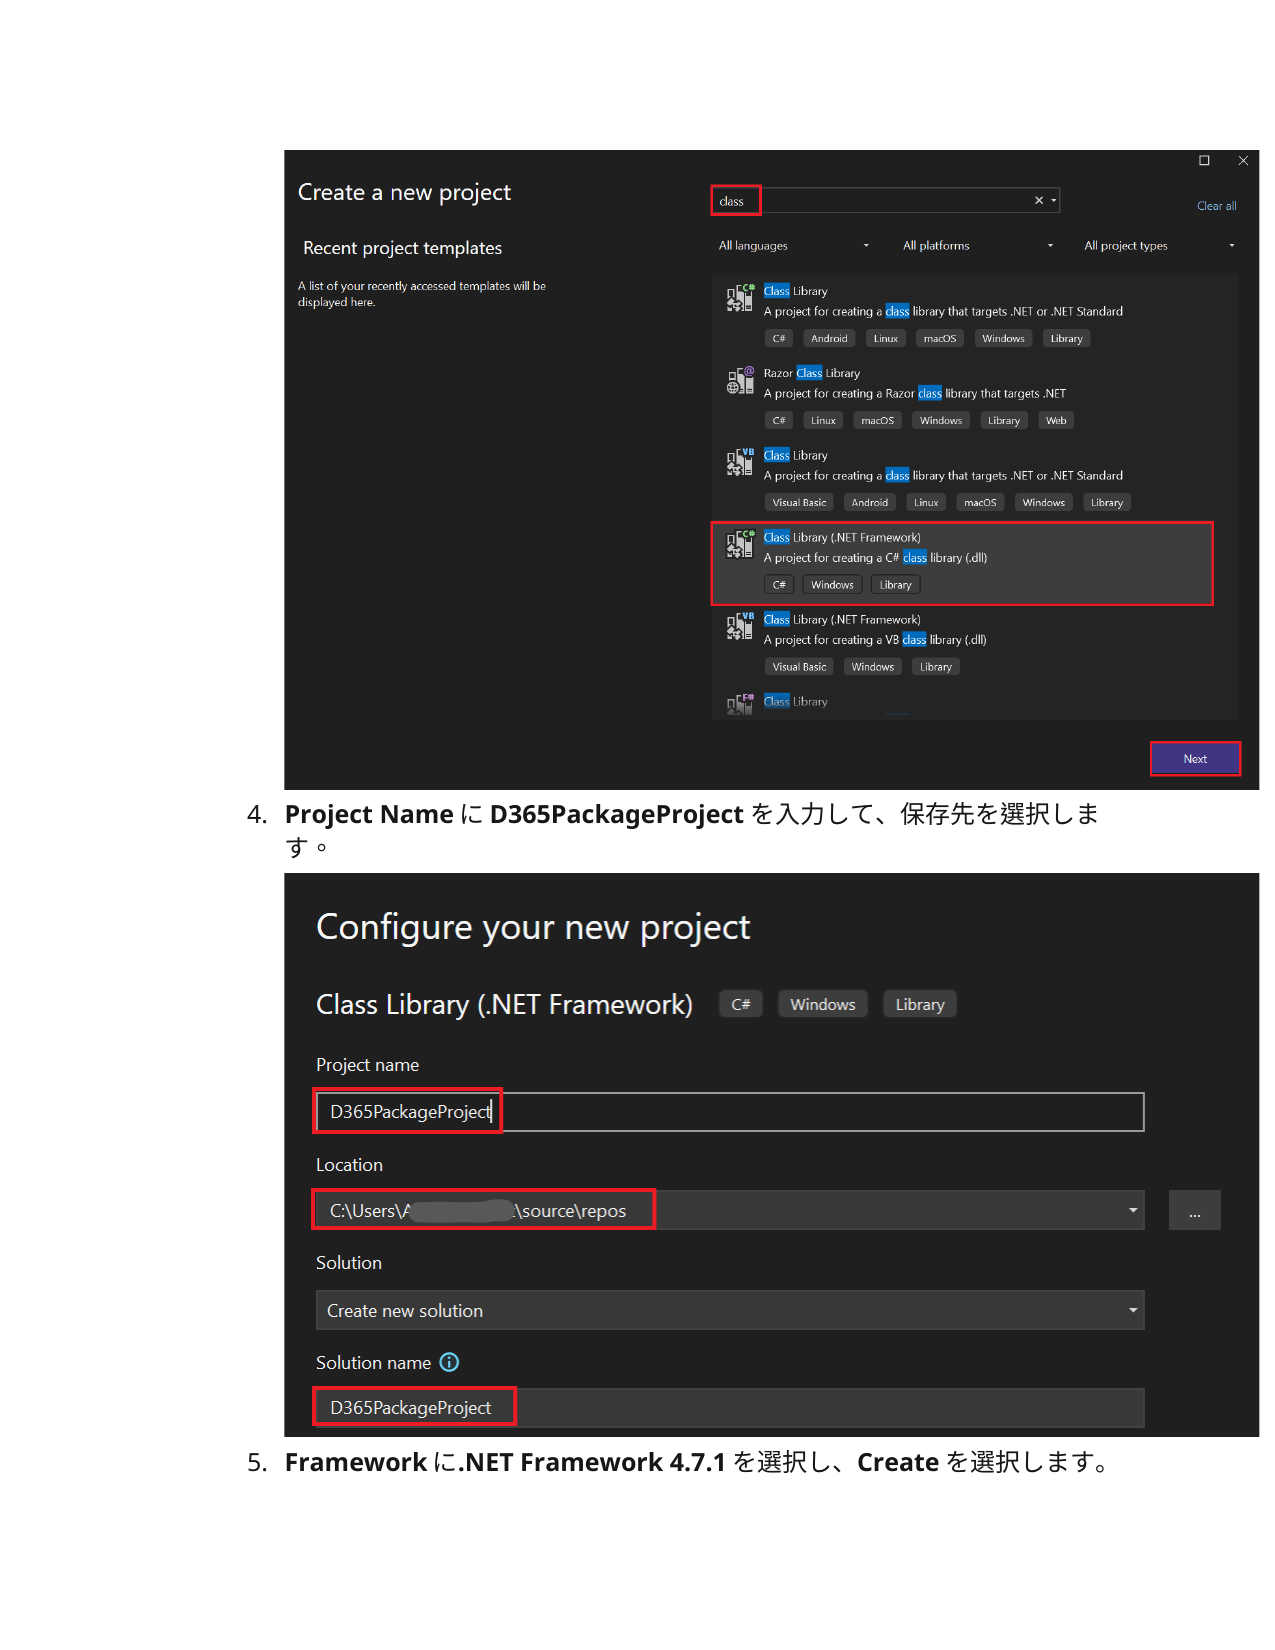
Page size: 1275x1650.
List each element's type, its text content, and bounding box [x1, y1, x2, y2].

list Frameworkに.NET Framework 4.7.1を選択し、Createを選択します。 [247, 1442, 1125, 1478]
picture [284, 870, 1260, 1437]
picture [284, 150, 1260, 790]
list Project NameにD365PackageProject を入力して、保存先を選択します。 [247, 795, 1125, 865]
